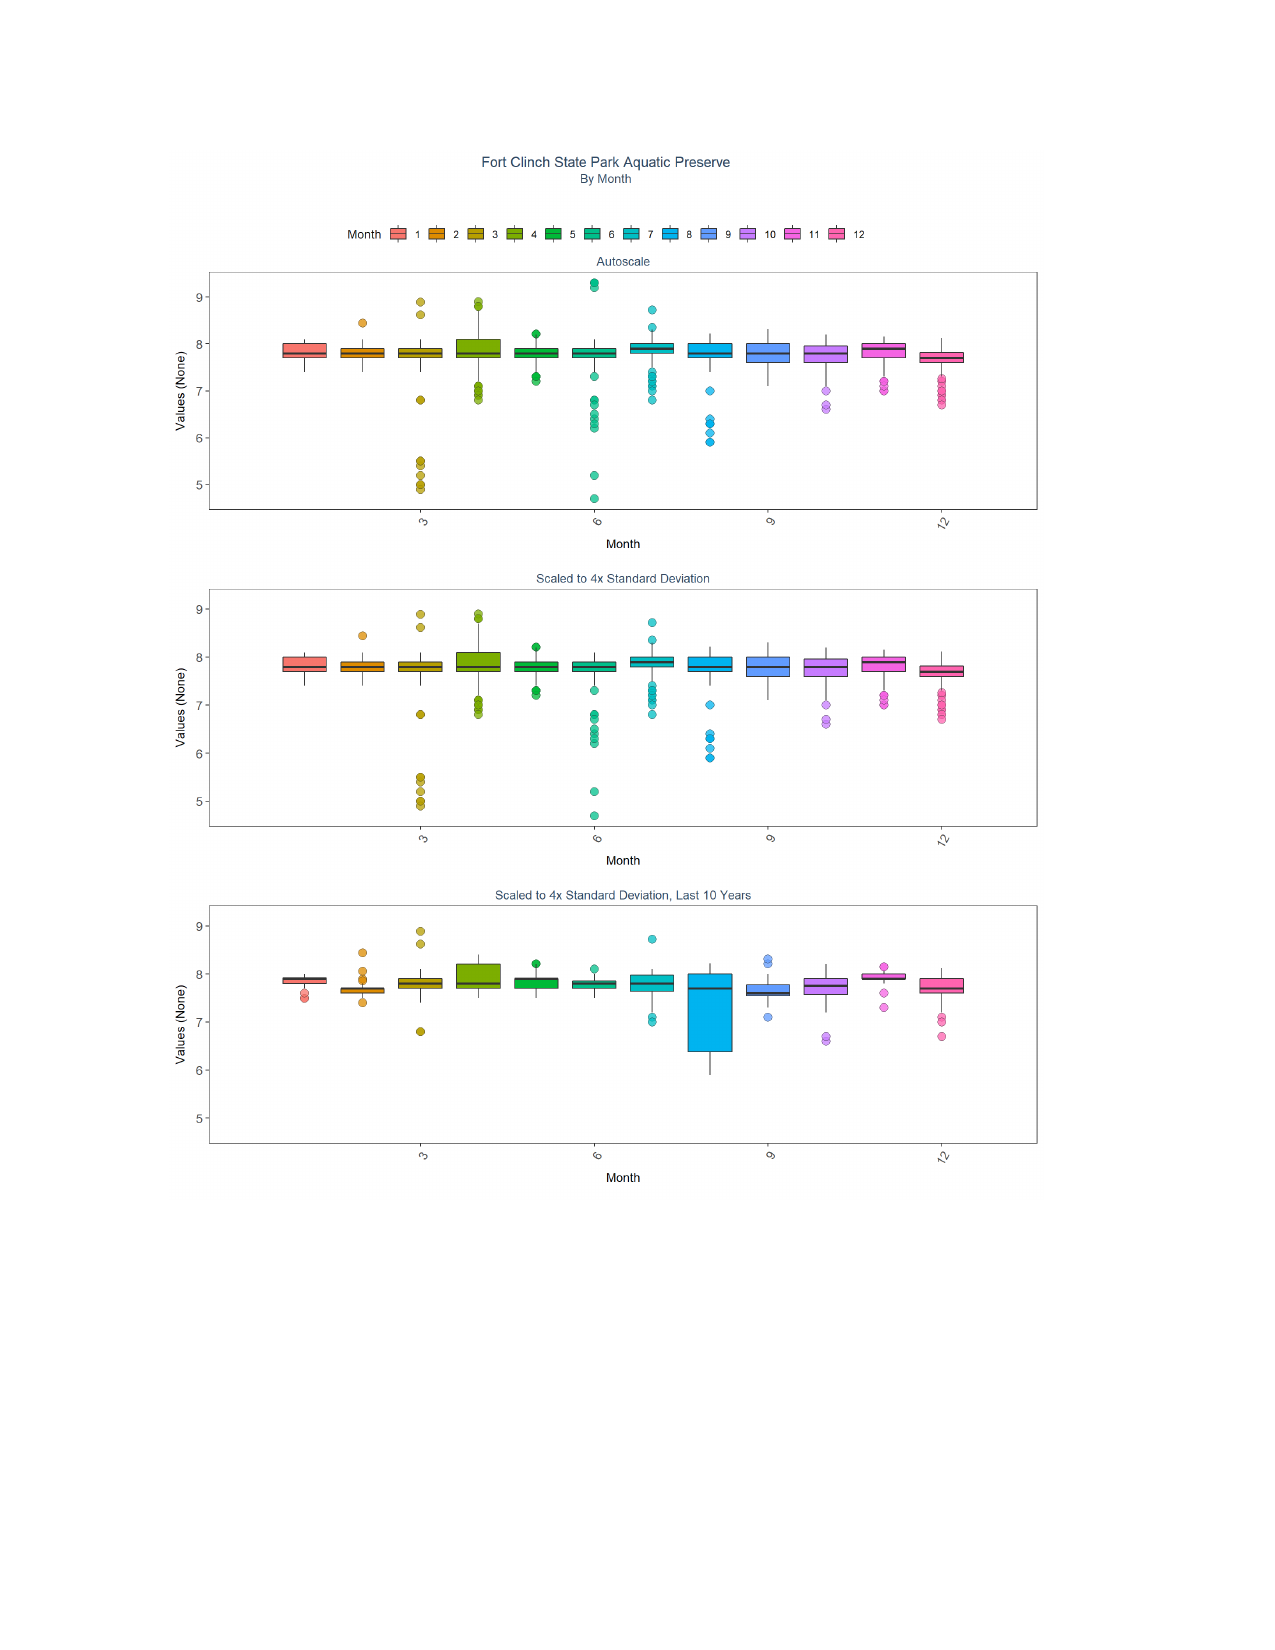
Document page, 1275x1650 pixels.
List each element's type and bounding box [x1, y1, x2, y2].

picture [168, 150, 1044, 1200]
